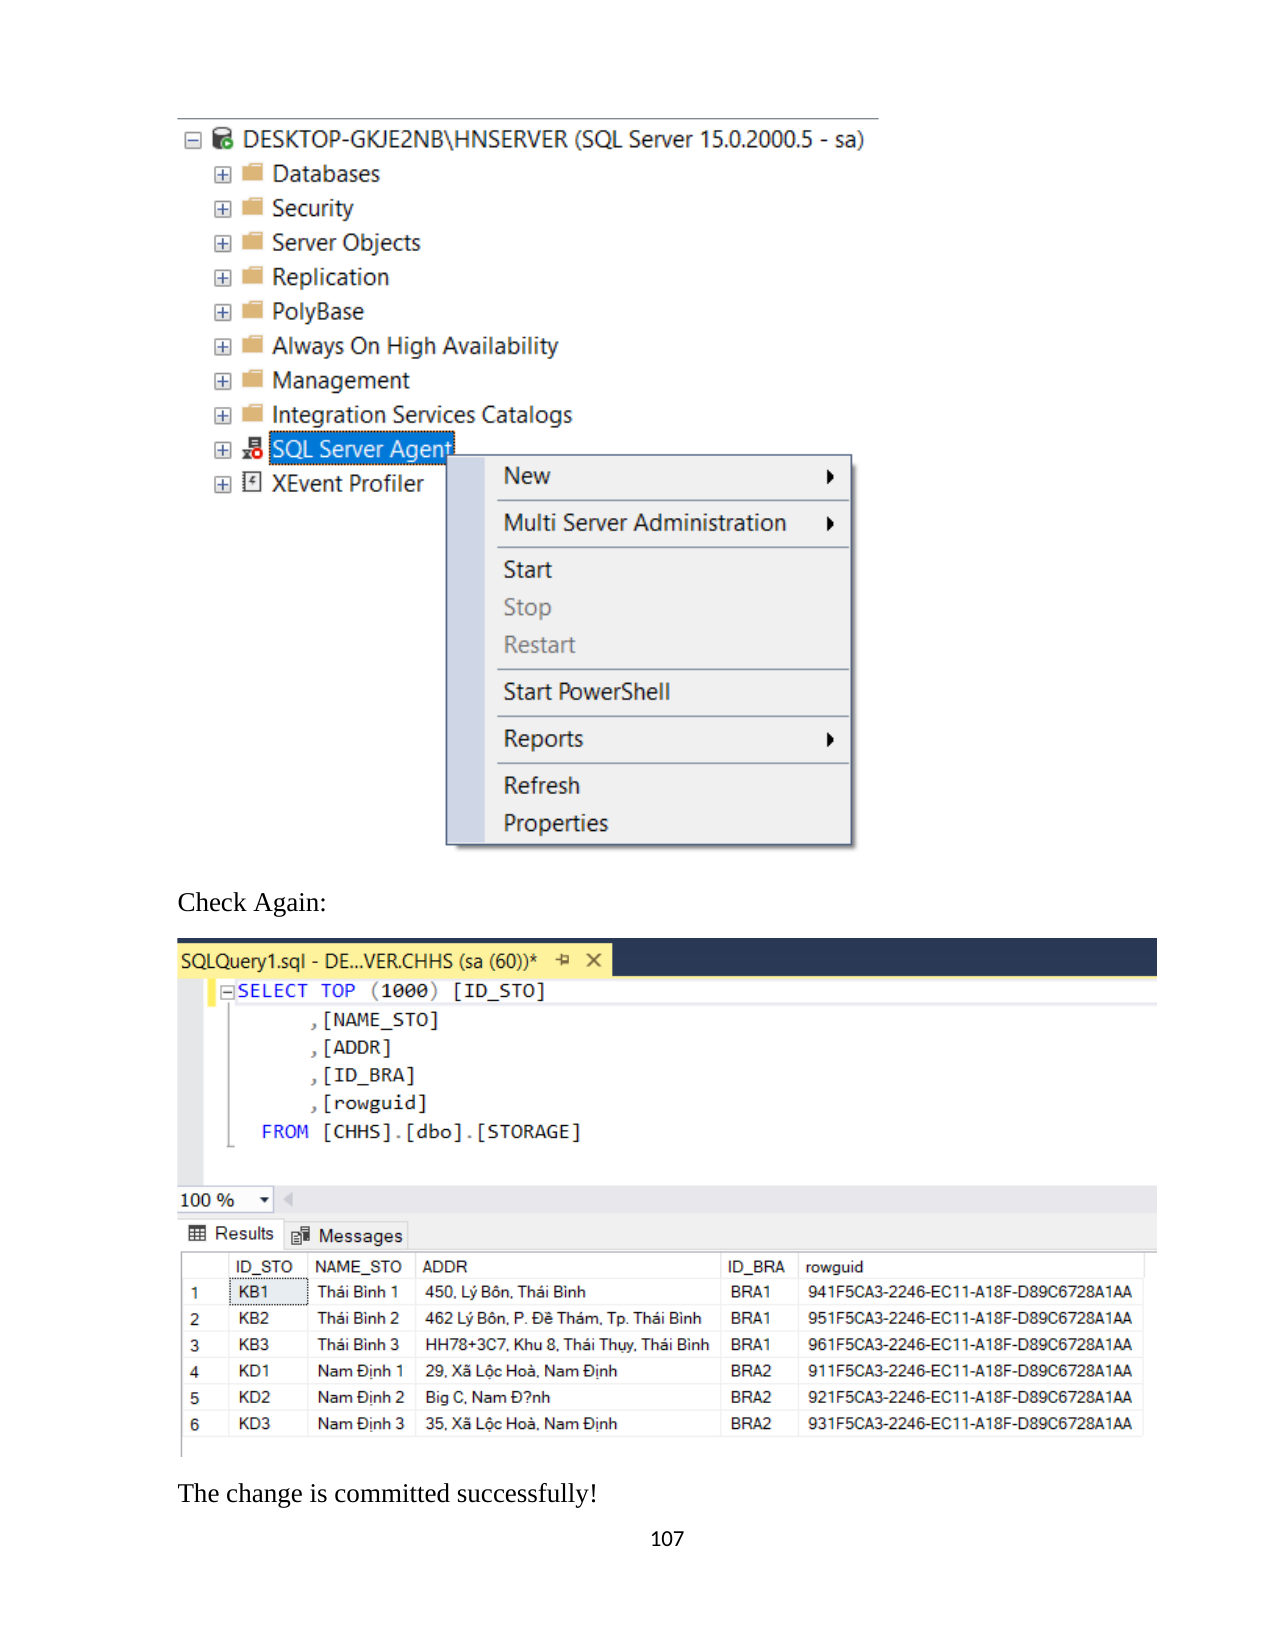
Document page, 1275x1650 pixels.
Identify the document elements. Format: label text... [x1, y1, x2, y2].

picture [177, 118, 879, 866]
text Check Again: [177, 886, 1157, 917]
text The change is committed successfully! [177, 1477, 1157, 1508]
picture [177, 938, 1157, 1457]
